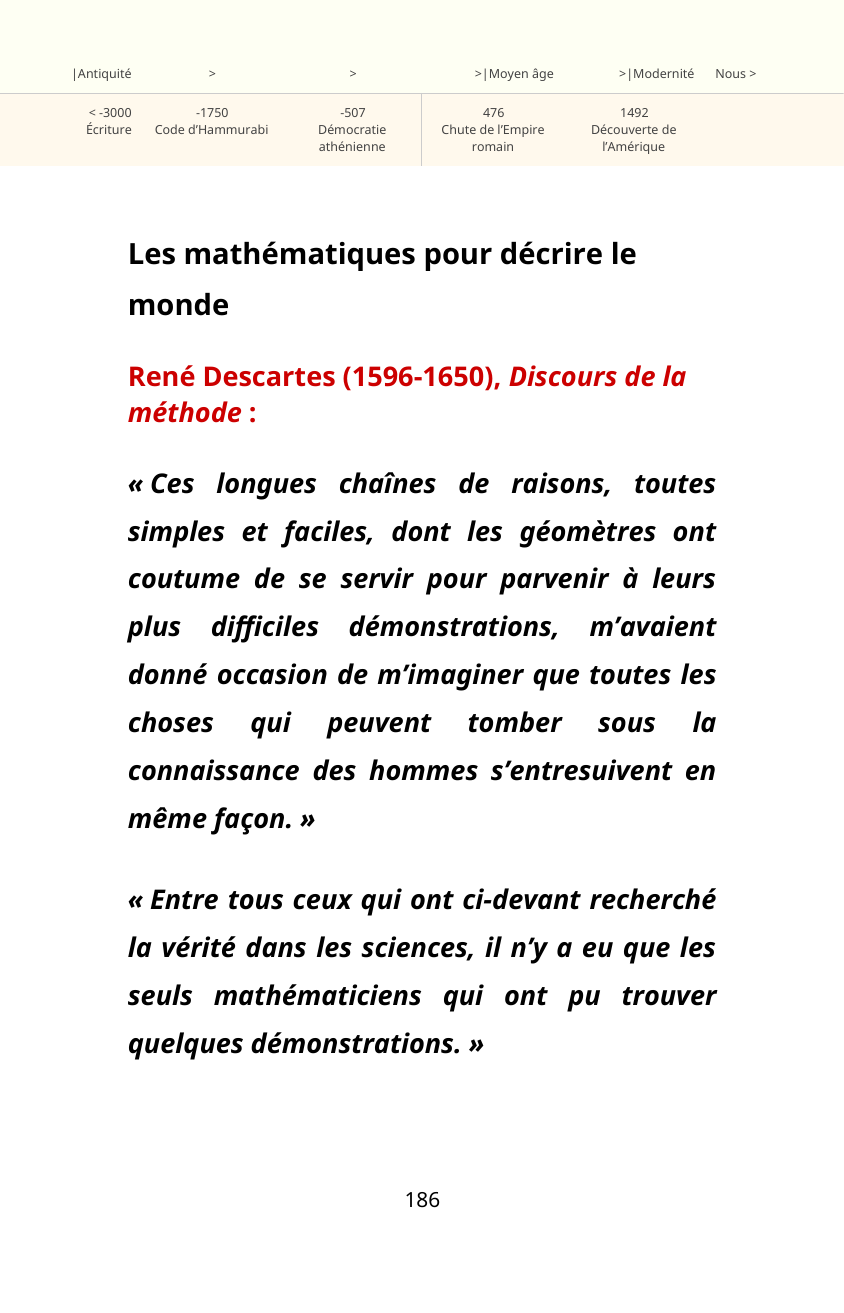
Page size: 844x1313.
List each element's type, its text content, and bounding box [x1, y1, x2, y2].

subtitle « Ces longues chaînes de raisons, toutes simples et faciles, dont les géomètres ont coutume de se servir pour parvenir à leurs plus difficiles démonstrations, m’avaient donné occasion de m’imaginer que toutes les choses qui peuvent tomber sous la connaissance des hommes s’entresuivent en même façon. » [128, 464, 717, 836]
subtitle René Descartes (1596-1650), Discours de la méthode : [128, 357, 717, 431]
subtitle Les mathématiques pour décrire le monde [128, 233, 717, 324]
subtitle « Entre tous ceux qui ont ci-devant recherché la vérité dans les sciences, il n’y a eu que les seuls mathématiciens qui ont pu trouver quelques démonstrations. » [128, 881, 717, 1061]
